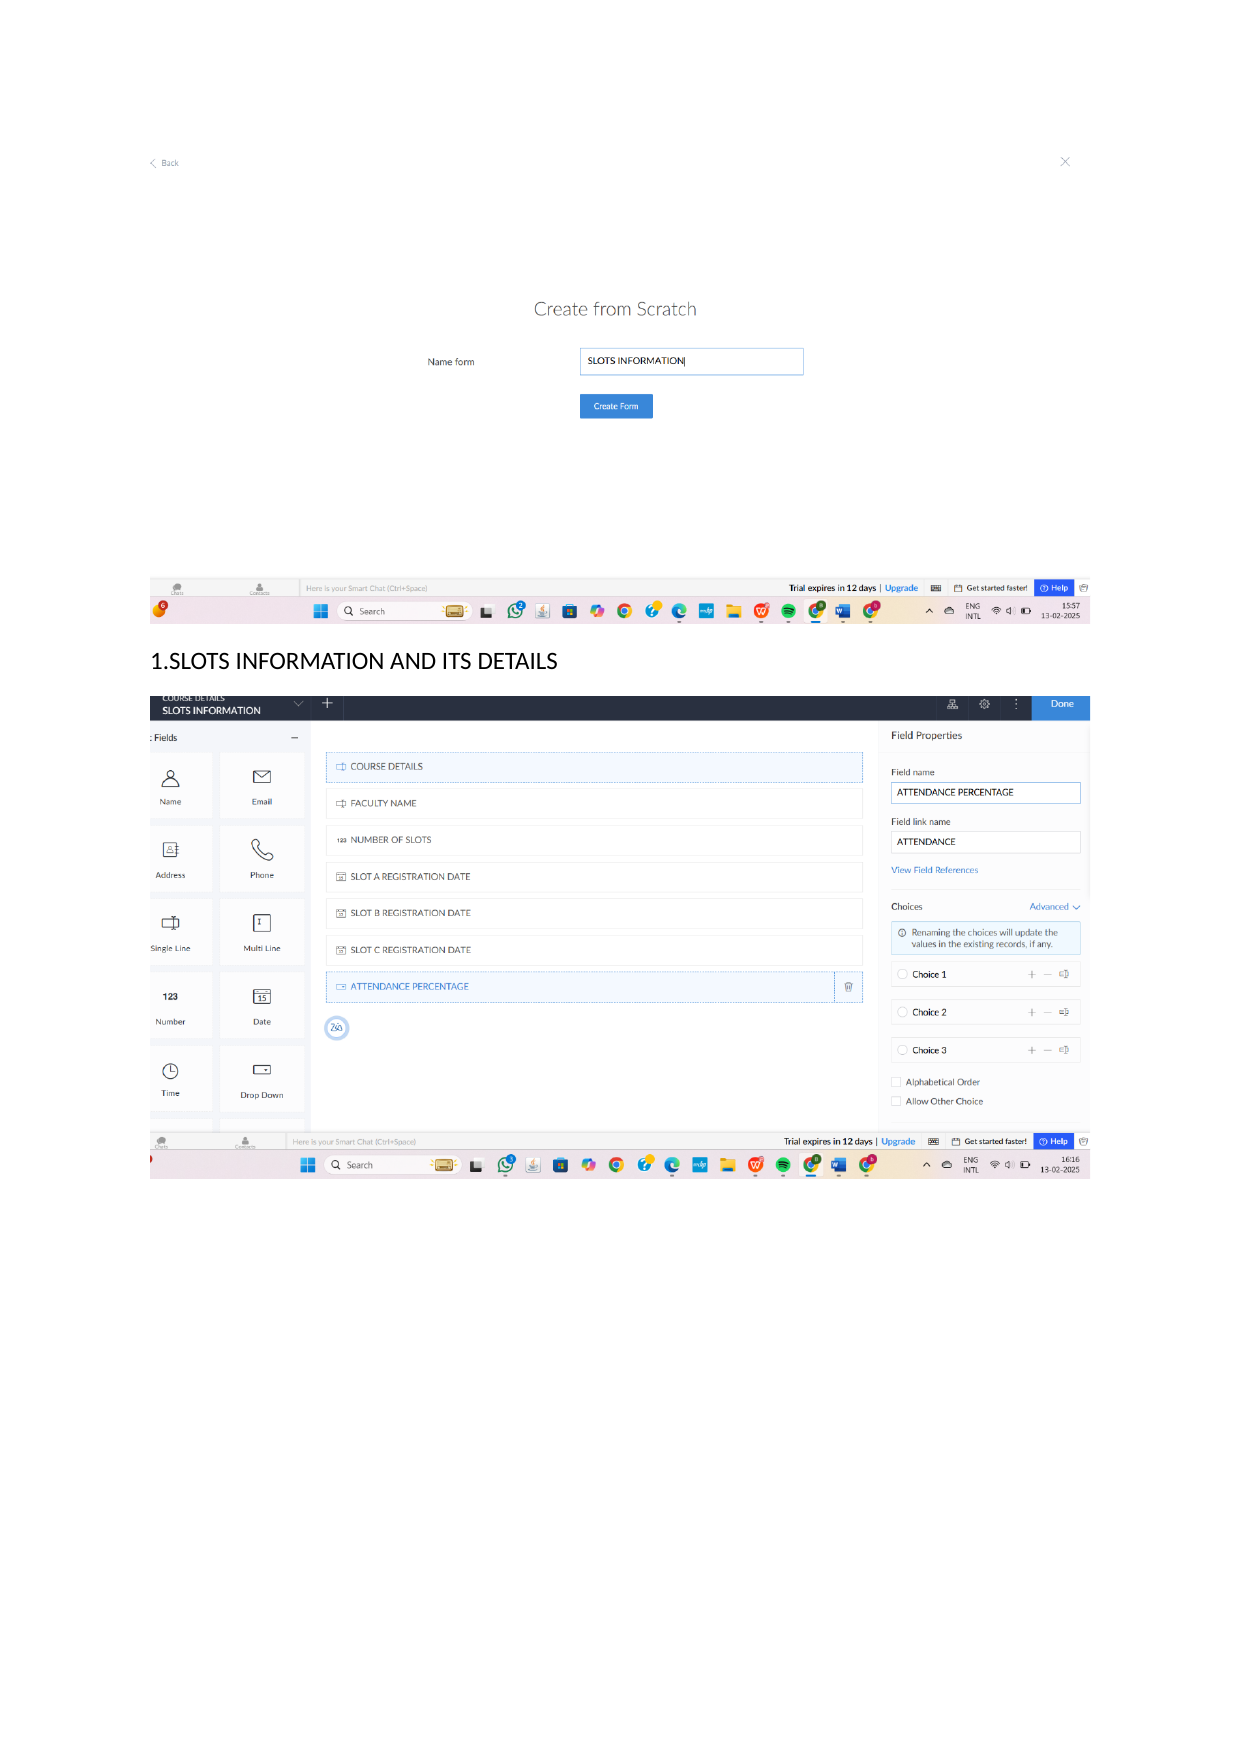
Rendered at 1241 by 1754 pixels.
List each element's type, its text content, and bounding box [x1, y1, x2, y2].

text 1.SLOTS INFORMATION AND ITS DETAILS [150, 645, 1090, 675]
picture [150, 696, 1091, 1179]
picture [150, 150, 1091, 624]
